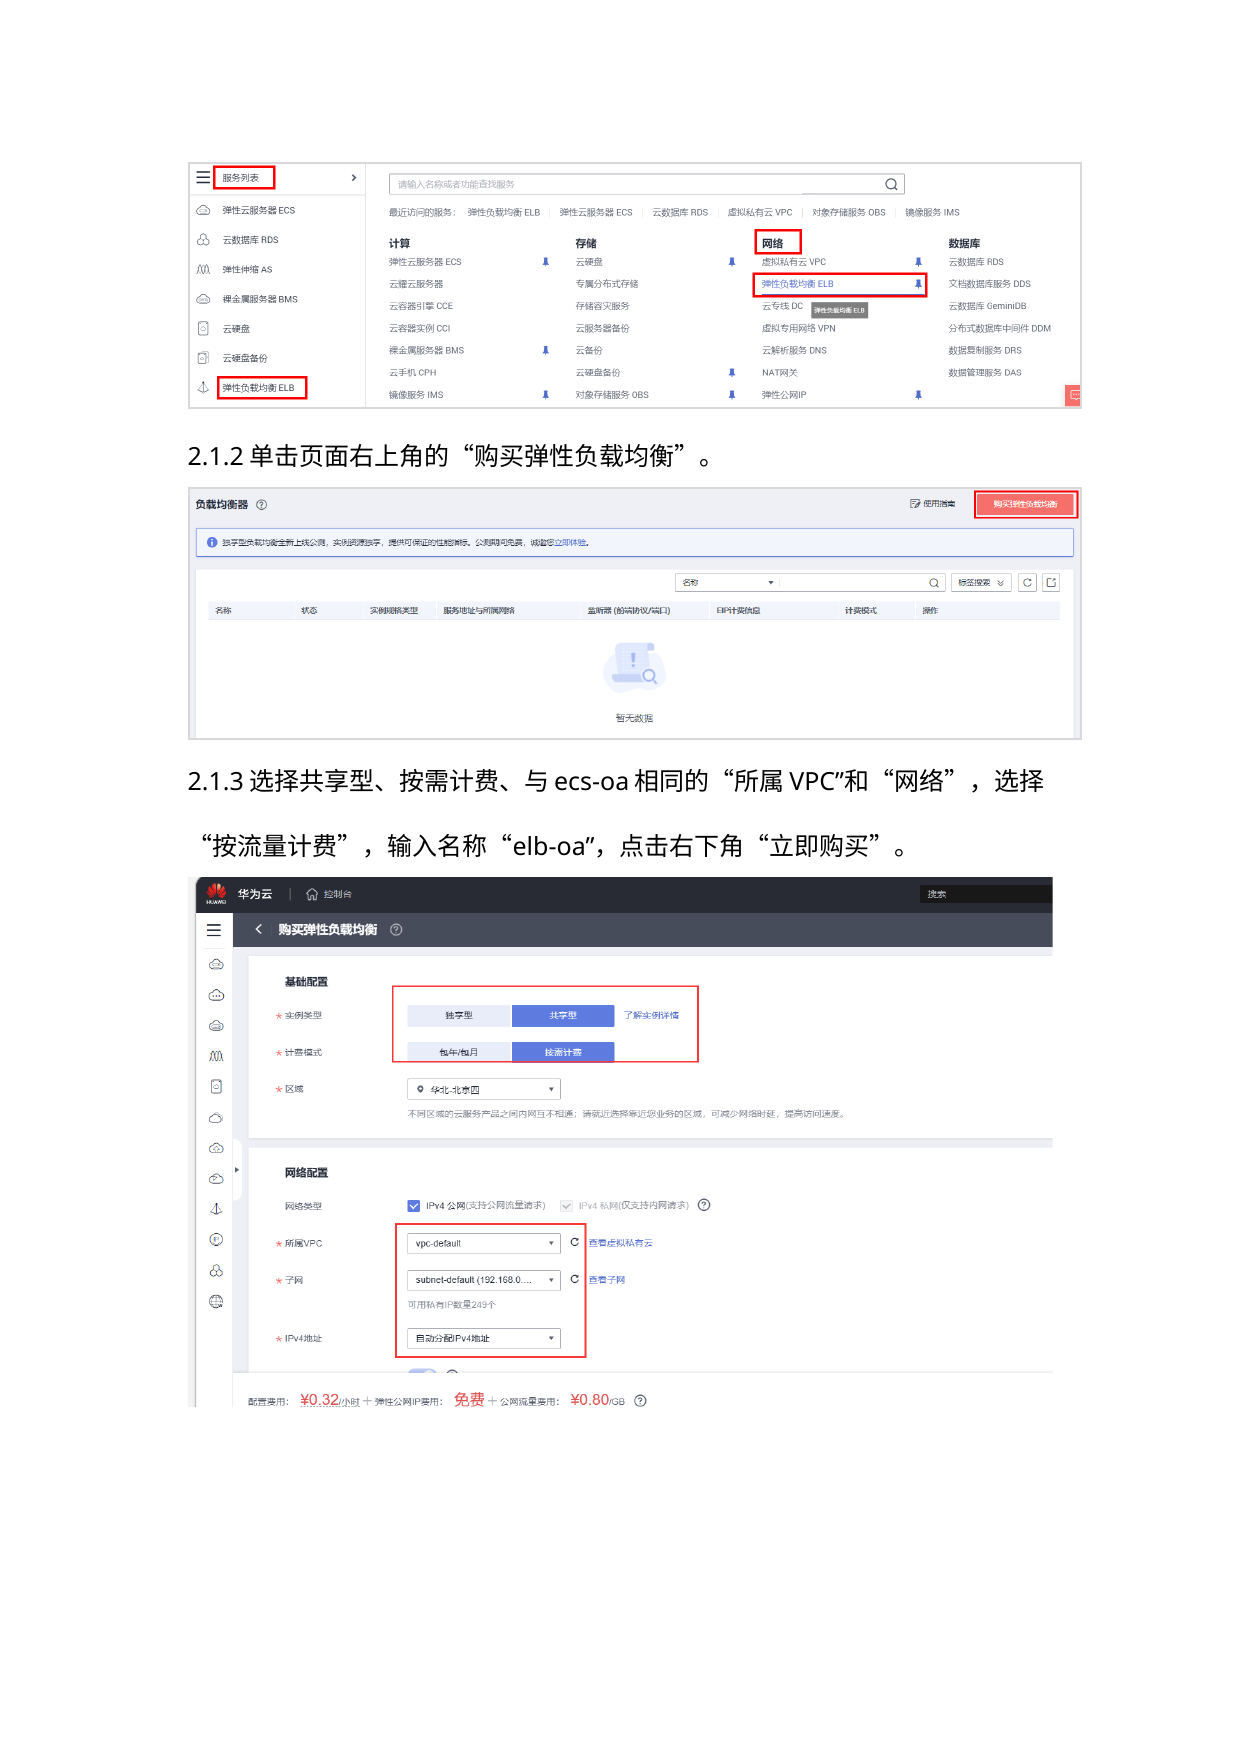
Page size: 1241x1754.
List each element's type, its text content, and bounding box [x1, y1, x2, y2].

picture [187, 877, 1053, 1407]
picture [190, 489, 1080, 738]
text 2.1.3选择共享型、按需计费、与ecs-oa相同的“所属VPC”和“网络”，选择“按流量计费”，输入名称“elb-oa”，点击右下角“立即购买”。 [187, 747, 1053, 877]
picture [190, 164, 1080, 407]
text 2.1.2单击页面右上角的“购买弹性负载均衡”。 [187, 422, 1053, 487]
